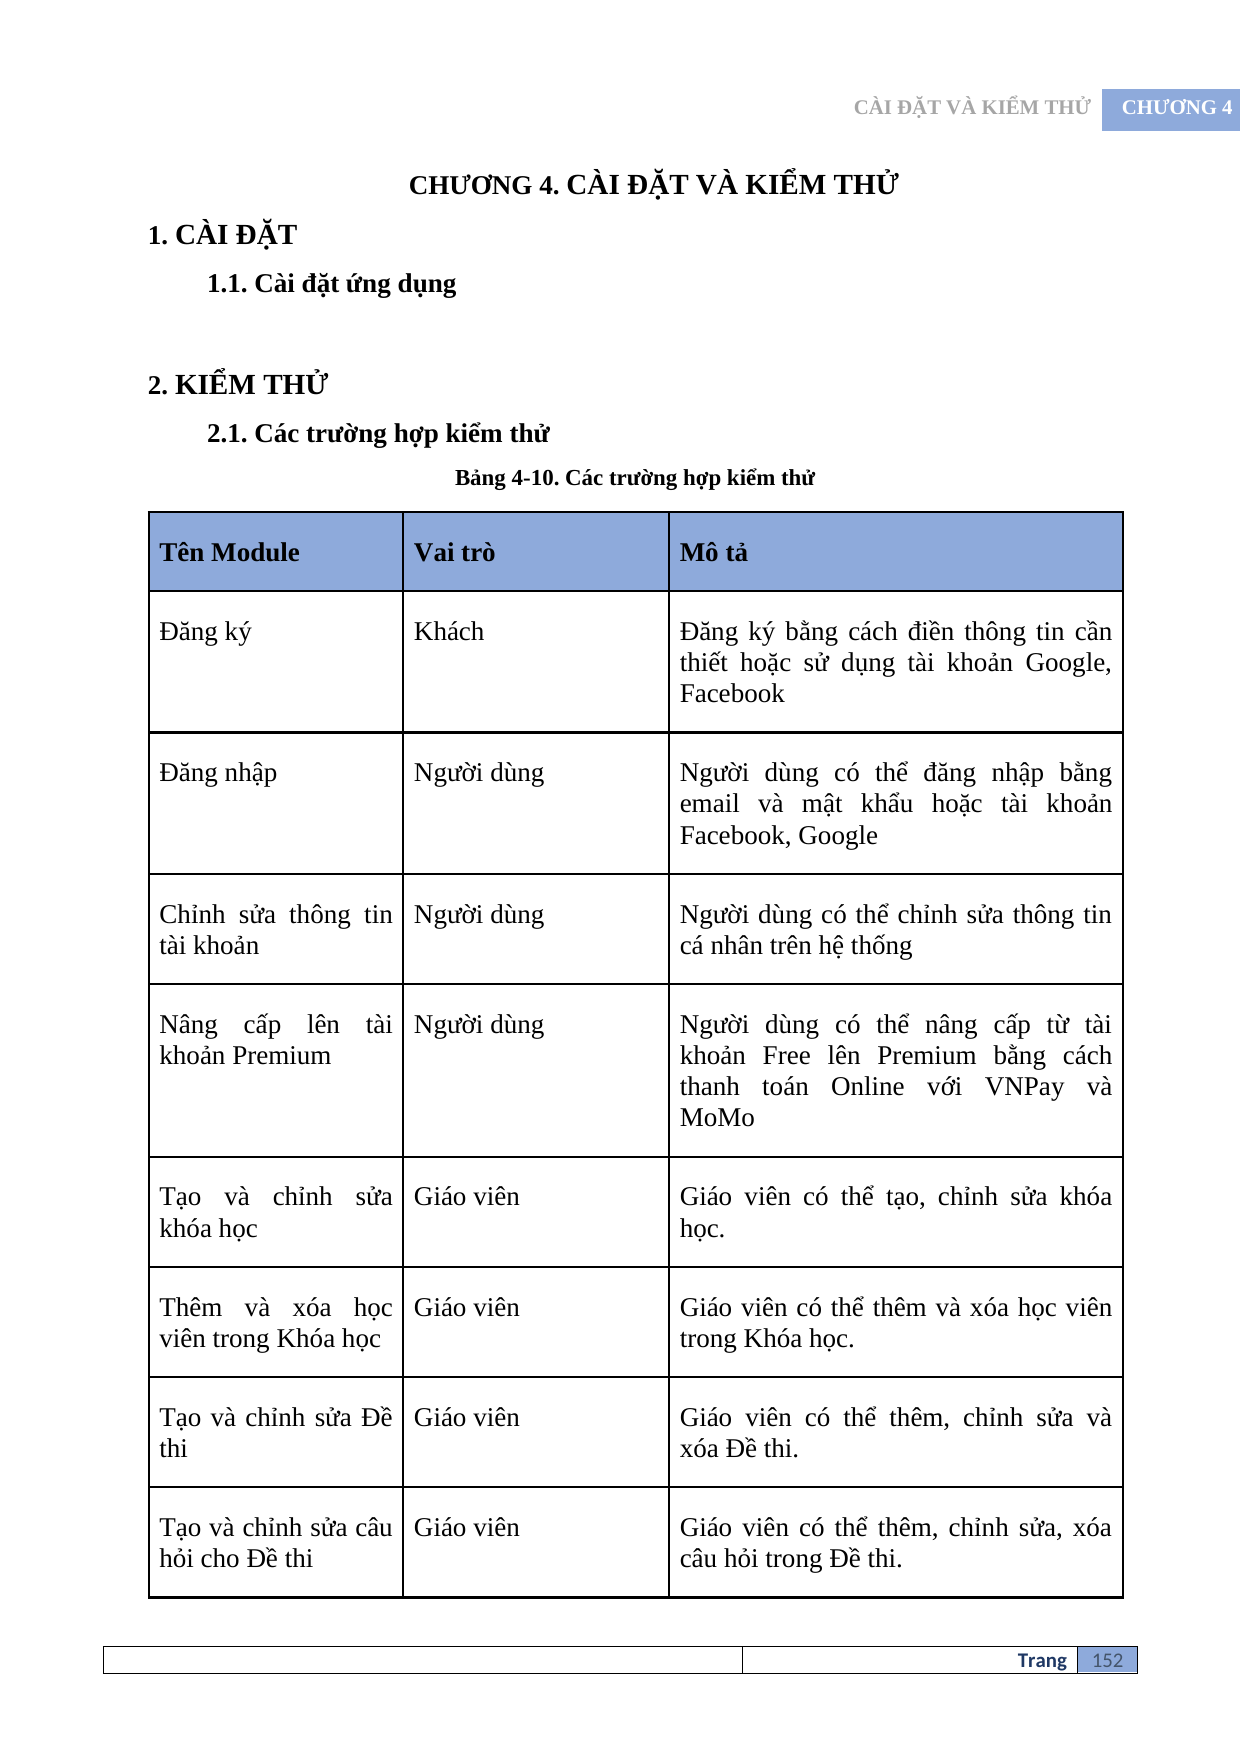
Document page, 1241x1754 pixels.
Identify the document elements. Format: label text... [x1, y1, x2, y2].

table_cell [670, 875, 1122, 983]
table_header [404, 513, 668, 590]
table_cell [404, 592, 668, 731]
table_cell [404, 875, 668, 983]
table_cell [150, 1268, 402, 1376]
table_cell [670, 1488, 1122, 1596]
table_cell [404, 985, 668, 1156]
subtitle CÀI ĐẶT VÀ KIỂM THỬ [185, 167, 1122, 200]
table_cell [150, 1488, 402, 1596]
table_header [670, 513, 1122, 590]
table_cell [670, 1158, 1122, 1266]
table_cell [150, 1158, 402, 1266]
list KIỂM THỬ [148, 367, 1122, 400]
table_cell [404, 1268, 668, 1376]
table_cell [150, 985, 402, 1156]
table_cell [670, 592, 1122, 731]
list Các trường hợp kiểm thử [207, 417, 1122, 448]
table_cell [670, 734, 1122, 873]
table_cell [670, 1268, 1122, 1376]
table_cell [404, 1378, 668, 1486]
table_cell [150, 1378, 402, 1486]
list Cài đặt ứng dụng [207, 267, 1122, 298]
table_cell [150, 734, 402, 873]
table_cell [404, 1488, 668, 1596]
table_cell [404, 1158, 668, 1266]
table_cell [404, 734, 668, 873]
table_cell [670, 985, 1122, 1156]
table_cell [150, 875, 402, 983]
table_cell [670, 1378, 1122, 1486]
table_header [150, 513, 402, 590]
list CÀI ĐẶT [148, 217, 1122, 251]
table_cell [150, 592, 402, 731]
